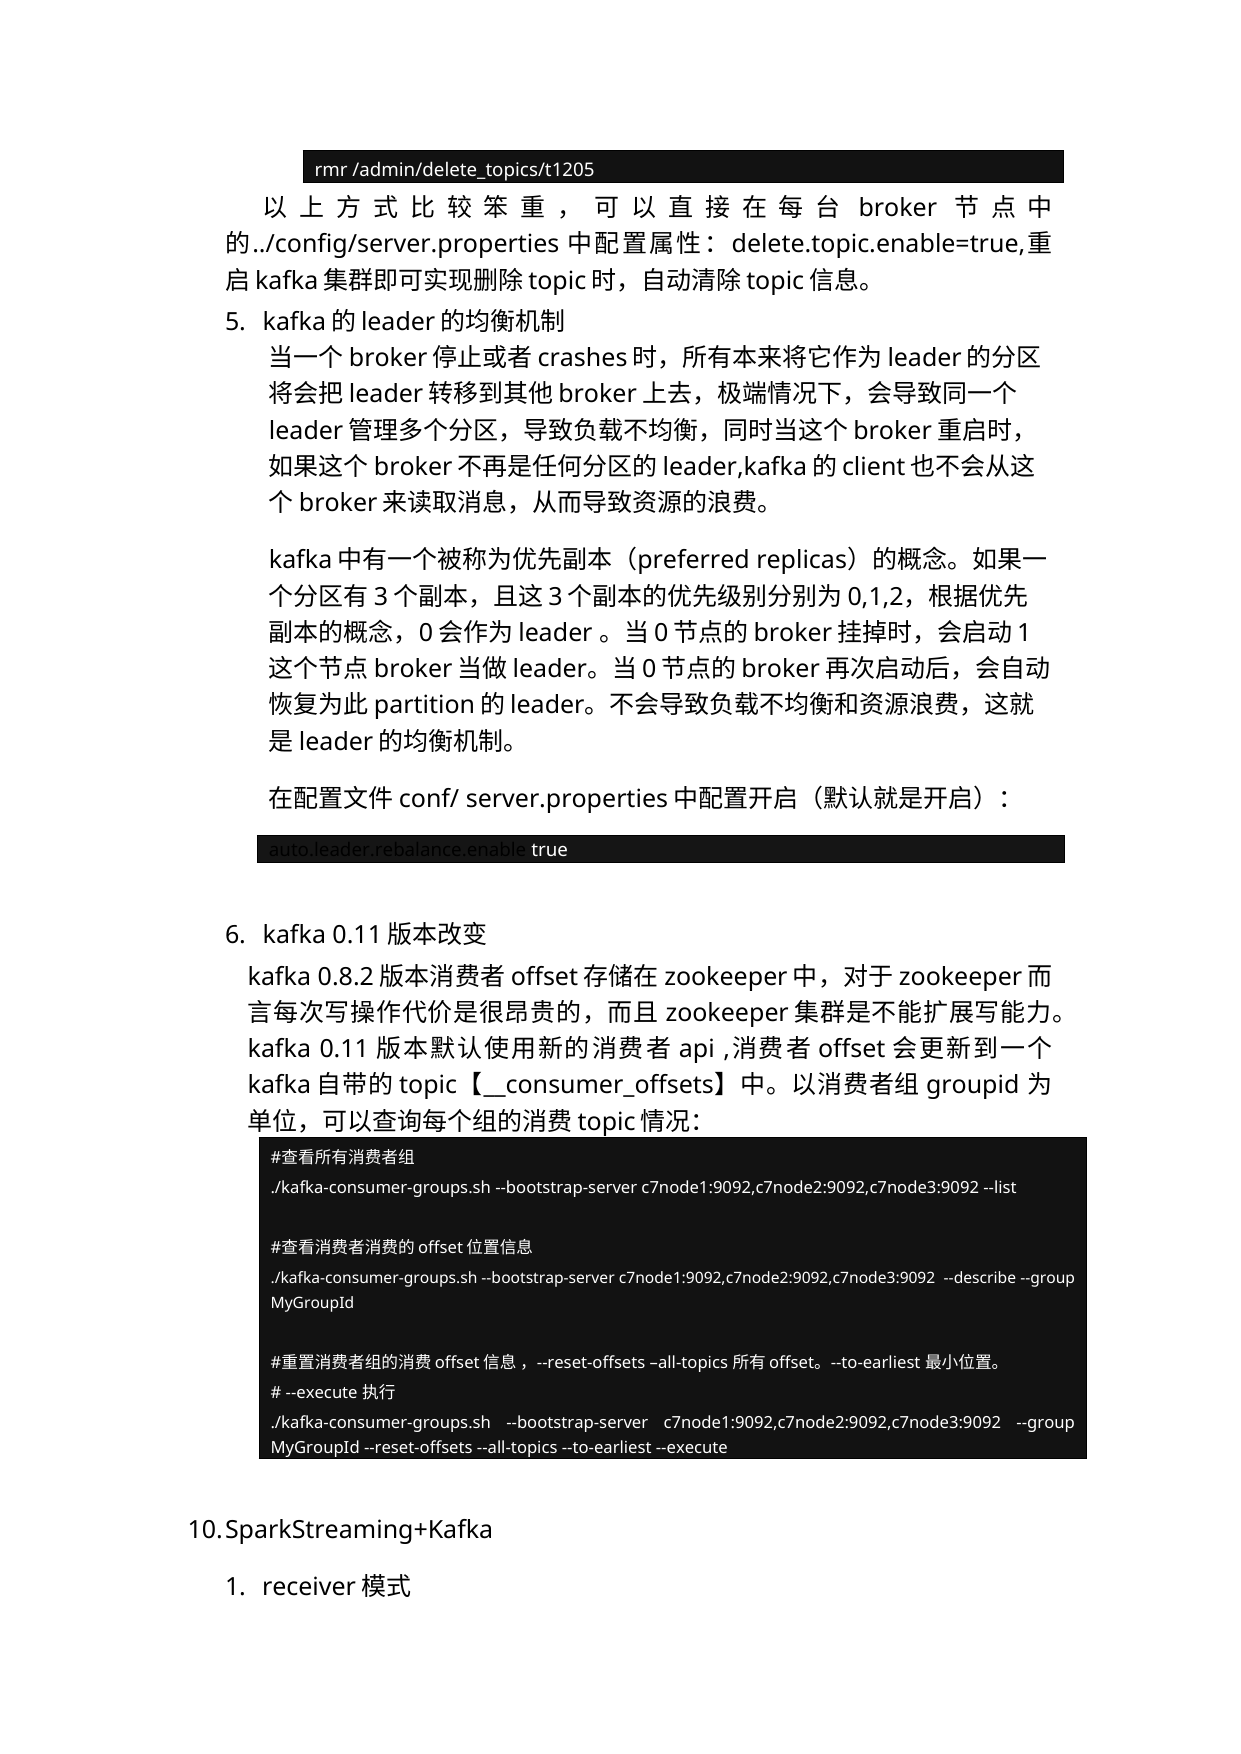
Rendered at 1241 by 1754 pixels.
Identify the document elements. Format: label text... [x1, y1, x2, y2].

table_header auto.leader.rebalance.enable true [258, 836, 1064, 862]
list 以上方式比较笨重，可以直接在每台broker节点中的../config/server.properties中配置属性：delete.topic.enable=true,重启kafka集群即可实现删除topic时，自动清除topic信息。 [225, 188, 1053, 296]
table_header rmr /admin/delete_topics/t1205 [304, 151, 1063, 182]
table_header #查看所有消费者组 ./kafka-consumer-groups.sh --bootstrap-server c7node1:9092,c7node2:9092,c7node3:9092 --list #查看消费者消费的offset位置信息 ./kafka-consumer-groups.sh --bootstrap-server c7node1:9092,c7node2:9092,c7node3:9092 --describe --group MyGroupId #重置消费者组的消费offset信息 ，--reset-offsets –all-topics 所有offset。--to-earliest 最小位置。 # --execute 执行 ./kafka-consumer-groups.sh --bootstrap-server c7node1:9092,c7node2:9092,c7node3:9092 --group MyGroupId --reset-offsets --all-topics --to-earliest --execute [260, 1138, 1086, 1458]
list kafka 0.8.2版本消费者offset存储在zookeeper中，对于zookeeper而言每次写操作代价是很昂贵的，而且zookeeper集群是不能扩展写能力。kafka 0.11版本默认使用新的消费者api ,消费者offset会更新到一个kafka自带的topic【__consumer_offsets】中。以消费者组groupid 为单位，可以查询每个组的消费topic情况： [247, 956, 1053, 1137]
list SparkStreaming+Kafka [187, 1511, 1053, 1546]
list kafka的leader的均衡机制 [225, 301, 1053, 338]
list 当一个broker停止或者crashes时，所有本来将它作为leader的分区将会把leader转移到其他broker上去，极端情况下，会导致同一个leader管理多个分区，导致负载不均衡，同时当这个broker重启时，如果这个broker不再是任何分区的leader,kafka的client也不会从这个broker来读取消息，从而导致资源的浪费。 [269, 338, 1053, 519]
list 在配置文件conf/ server.properties中配置开启（默认就是开启）： [269, 778, 1053, 814]
list receiver模式 [225, 1566, 1053, 1603]
list kafka中有一个被称为优先副本（preferred replicas）的概念。如果一个分区有3个副本，且这3个副本的优先级别分别为0,1,2，根据优先副本的概念，0会作为leader 。当0节点的broker挂掉时，会启动1这个节点broker当做leader。当0节点的broker再次启动后，会自动恢复为此partition的leader。不会导致负载不均衡和资源浪费，这就是leader的均衡机制。 [269, 540, 1053, 757]
list kafka 0.11版本改变 [225, 915, 1053, 951]
